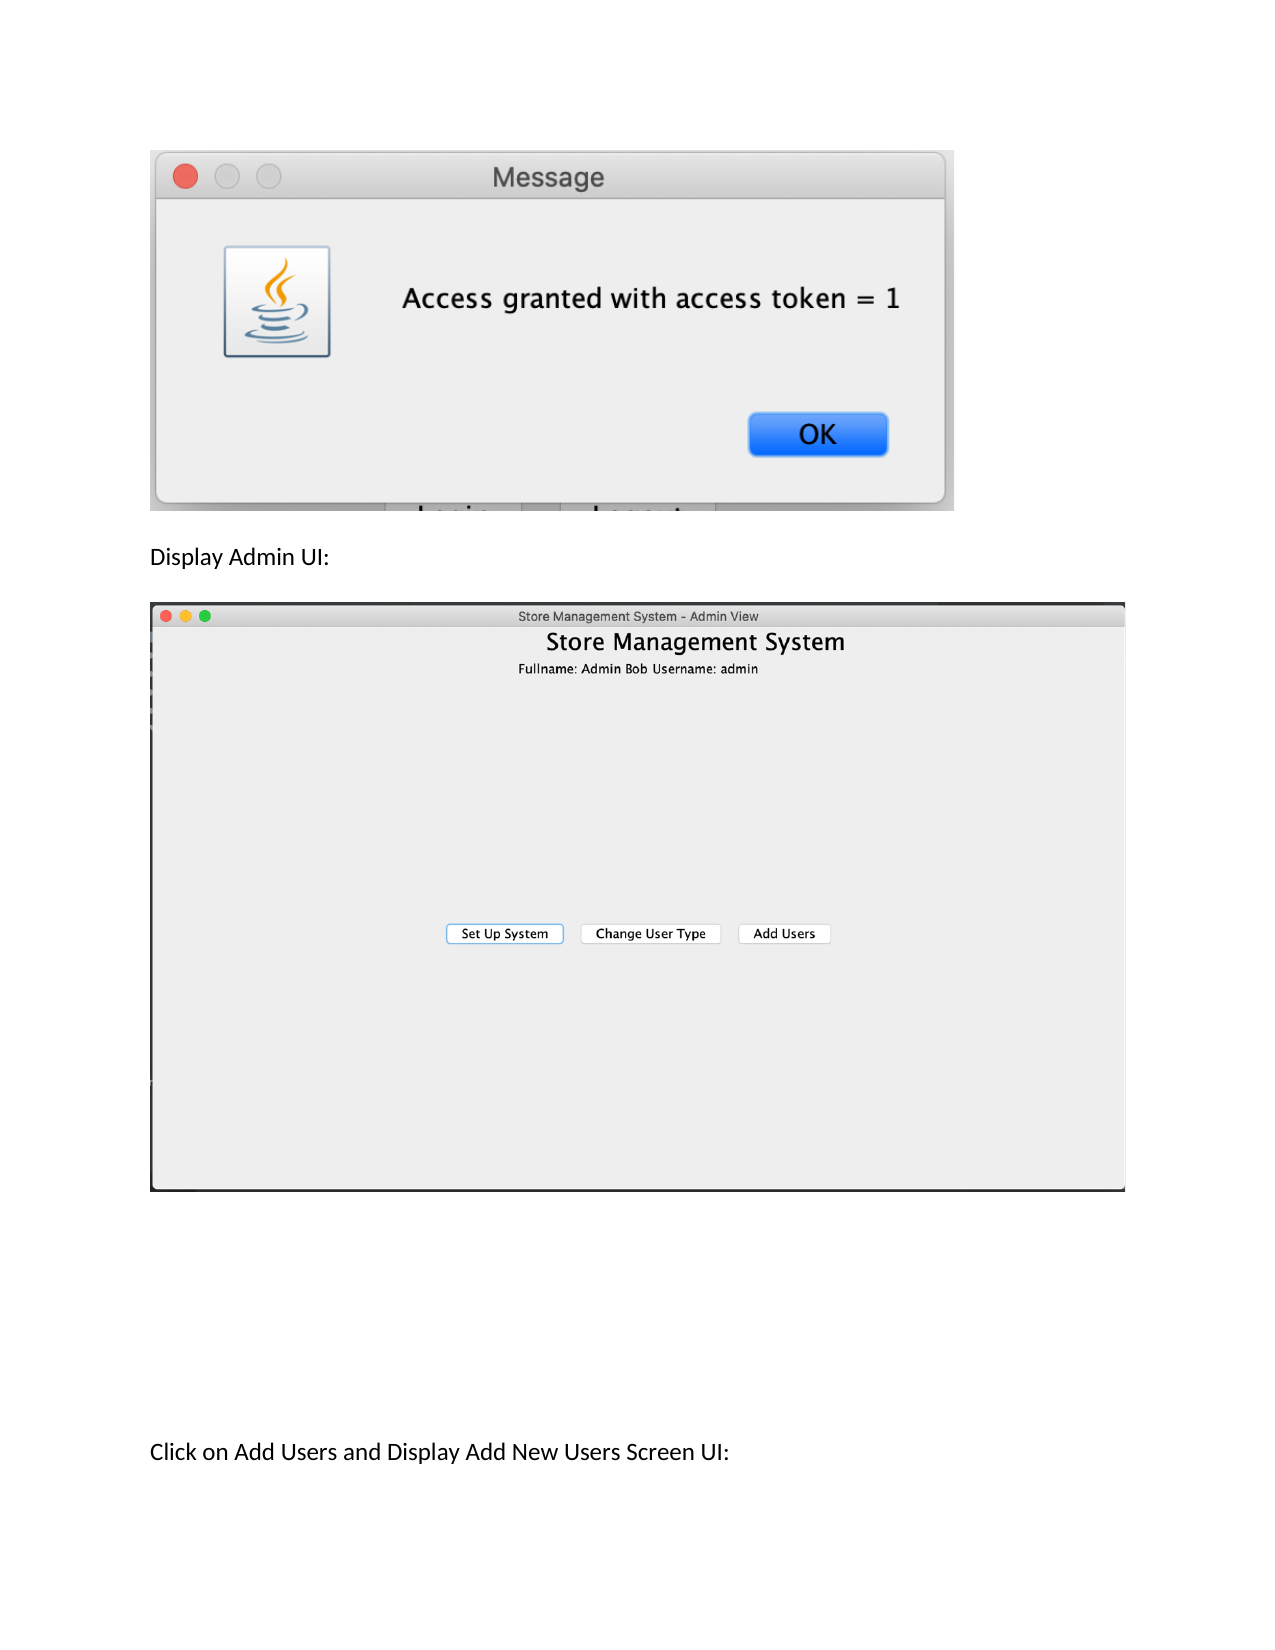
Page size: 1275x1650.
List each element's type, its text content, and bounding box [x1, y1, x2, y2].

text Display Admin UI: [150, 541, 1125, 571]
picture [150, 150, 955, 511]
picture [150, 602, 1125, 1192]
text Click on Add Users and Display Add New Users Screen UI: [150, 1436, 1125, 1467]
